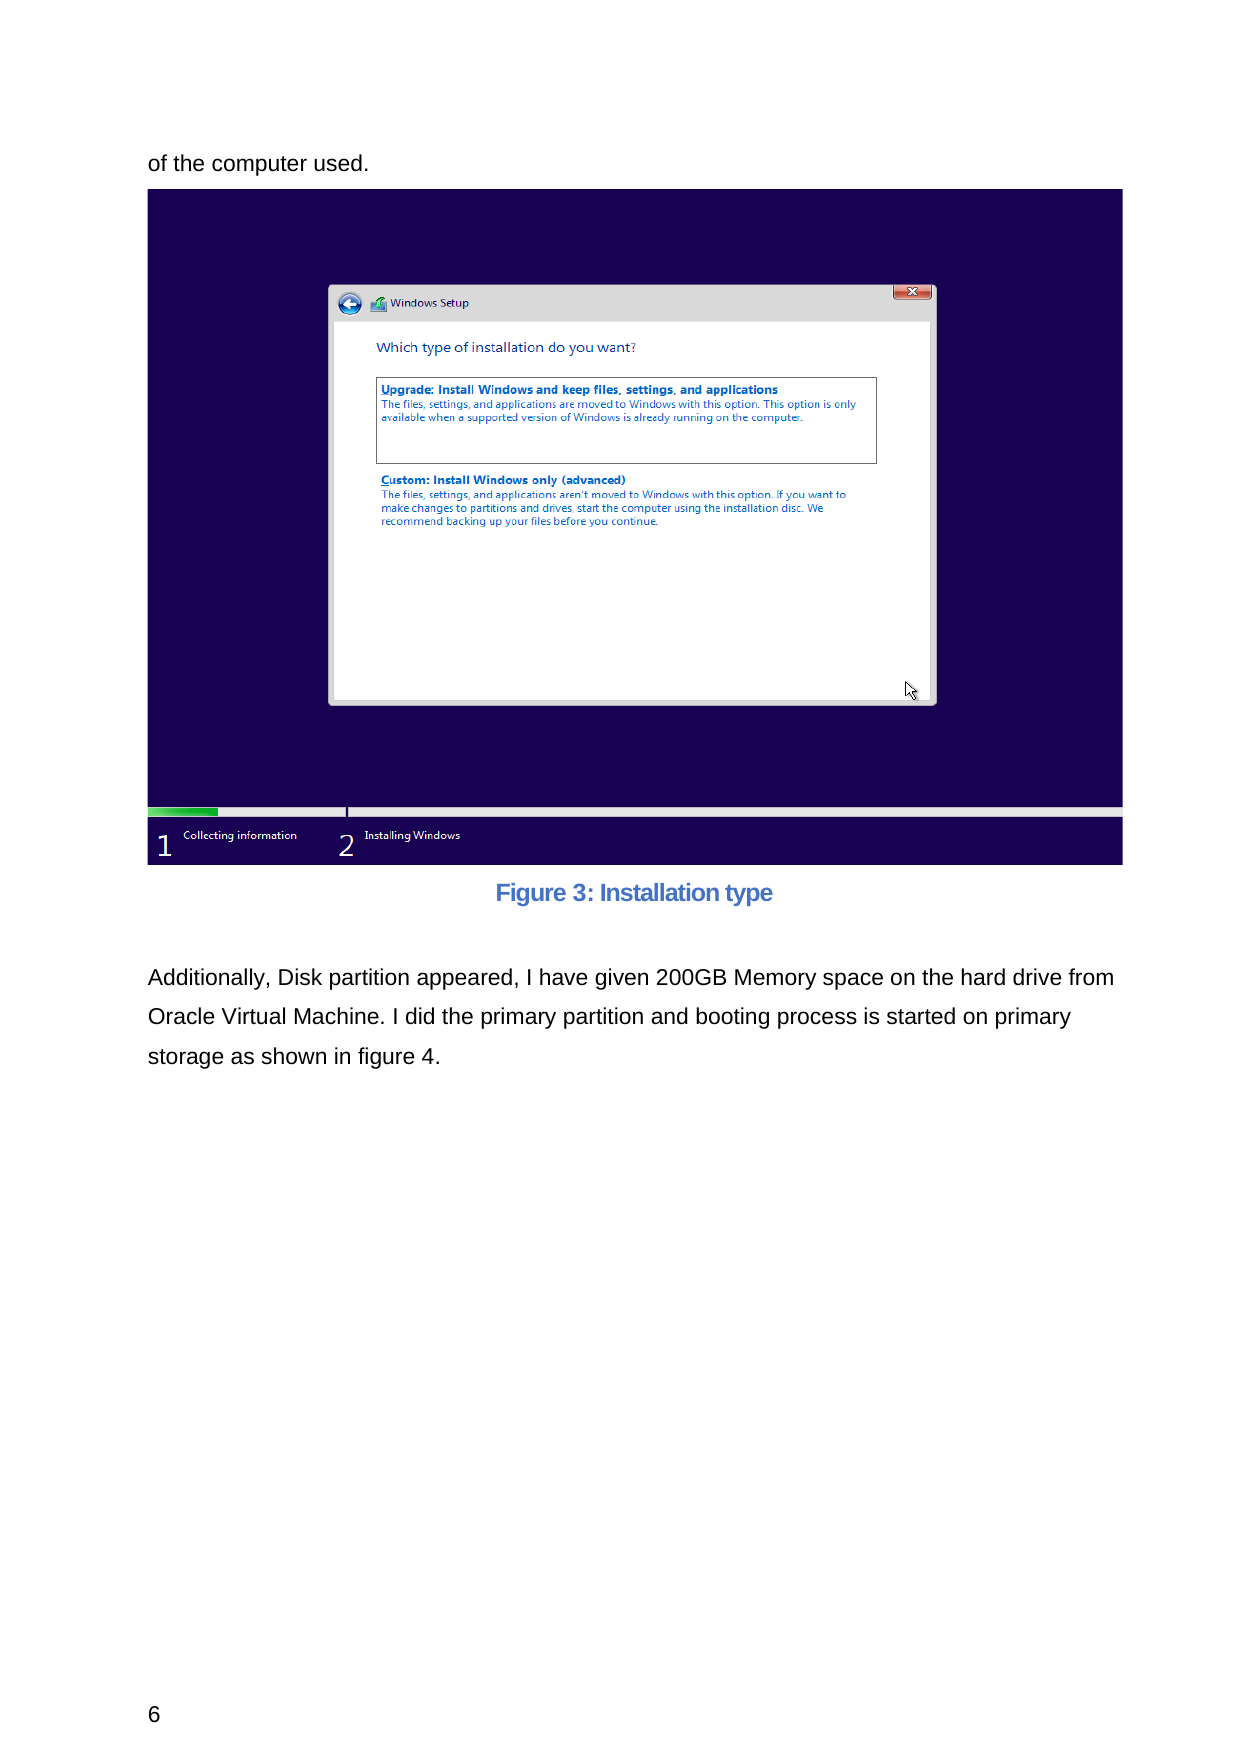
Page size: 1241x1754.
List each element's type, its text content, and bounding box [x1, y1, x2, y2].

text Additionally, Disk partition appeared, I have given 200GB Memory space on the hard drive from Oracle Virtual Machine. I did the primary partition and booting process is started on primary storage as shown in figure 4. [148, 964, 1122, 1069]
picture [147, 189, 1123, 865]
text Likewise, Instead of choosing Upgrade Installation I have an option to choose the custom type. In custom type installation we can do disk partition where upgrade installation only upgrade the OS as required but its lack of upgrade process because this process is used to upgrade the OS of the computer used. [148, 150, 1122, 189]
